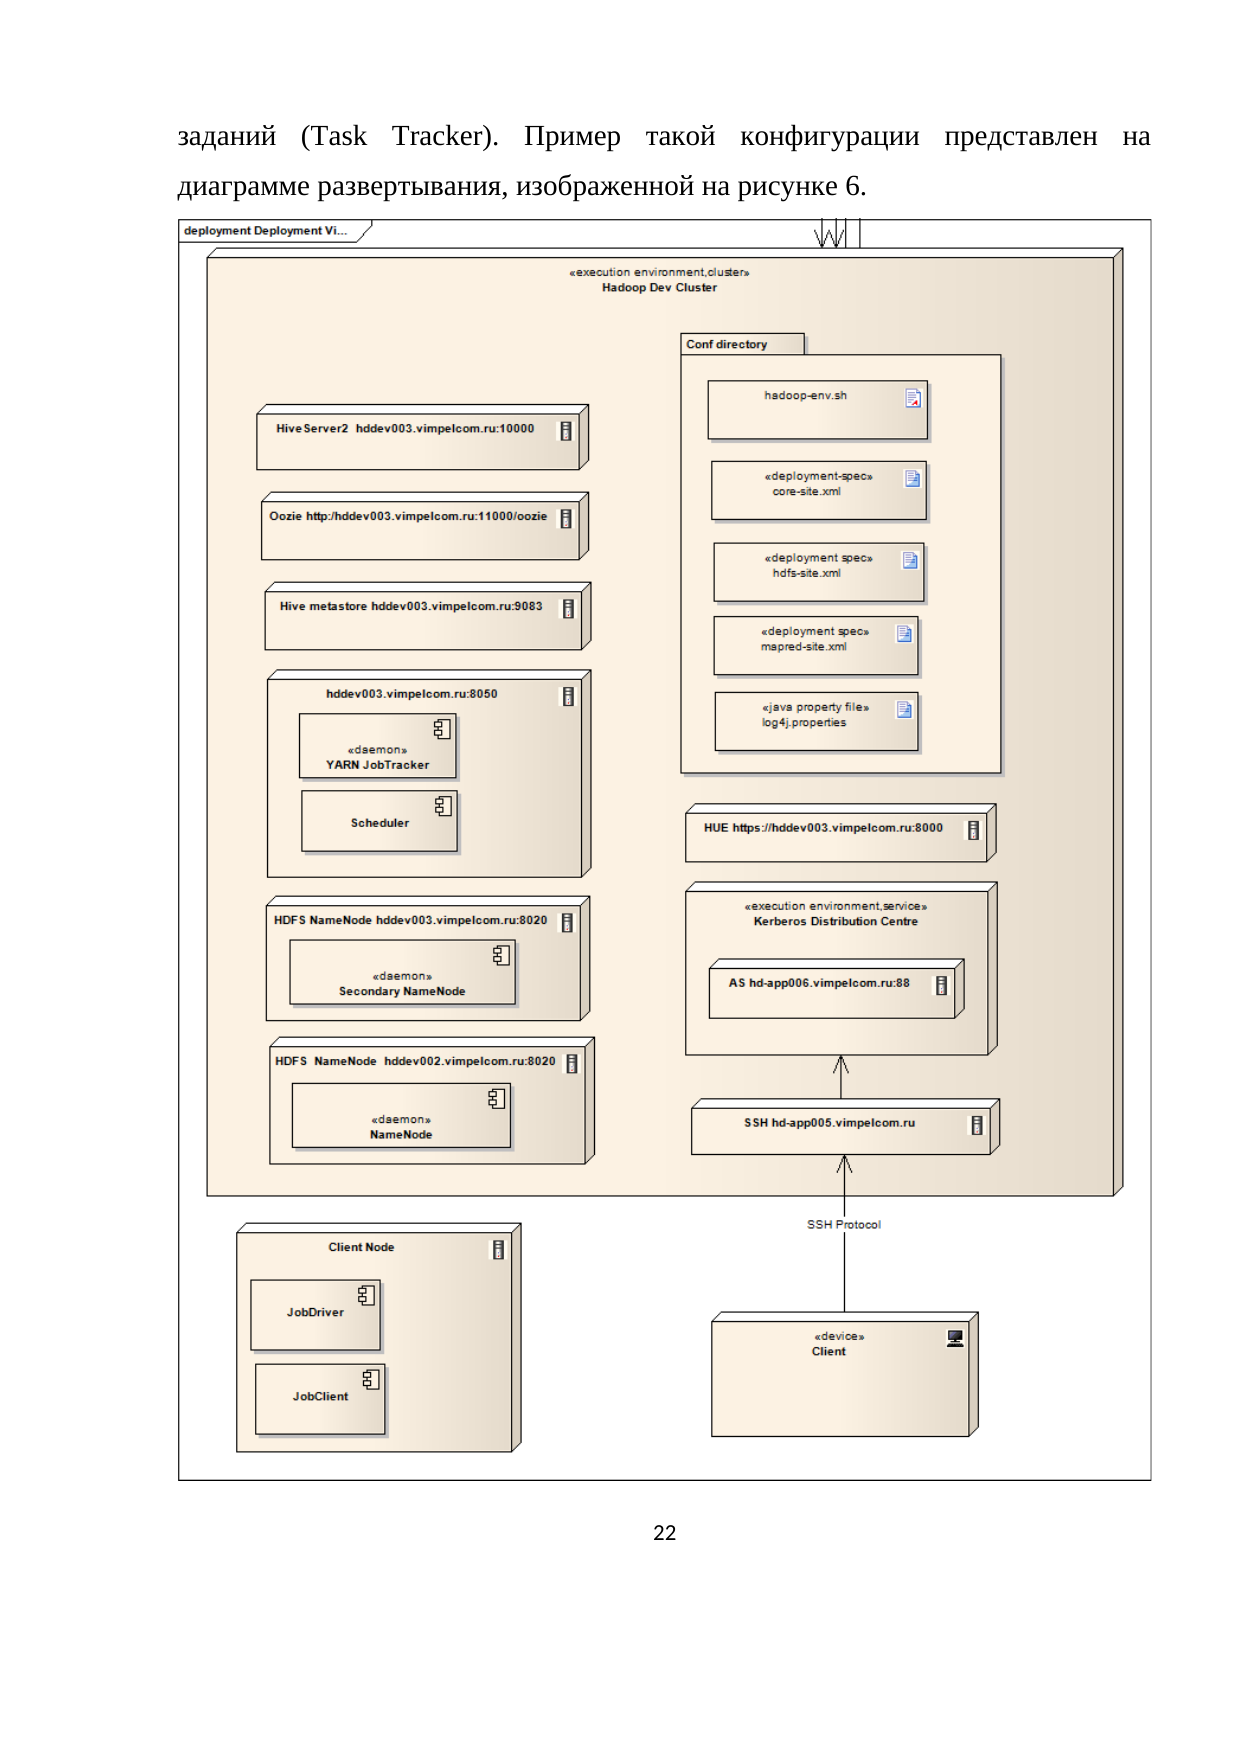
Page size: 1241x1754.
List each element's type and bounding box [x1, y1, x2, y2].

picture [177, 218, 1152, 1481]
text [177, 118, 1152, 202]
